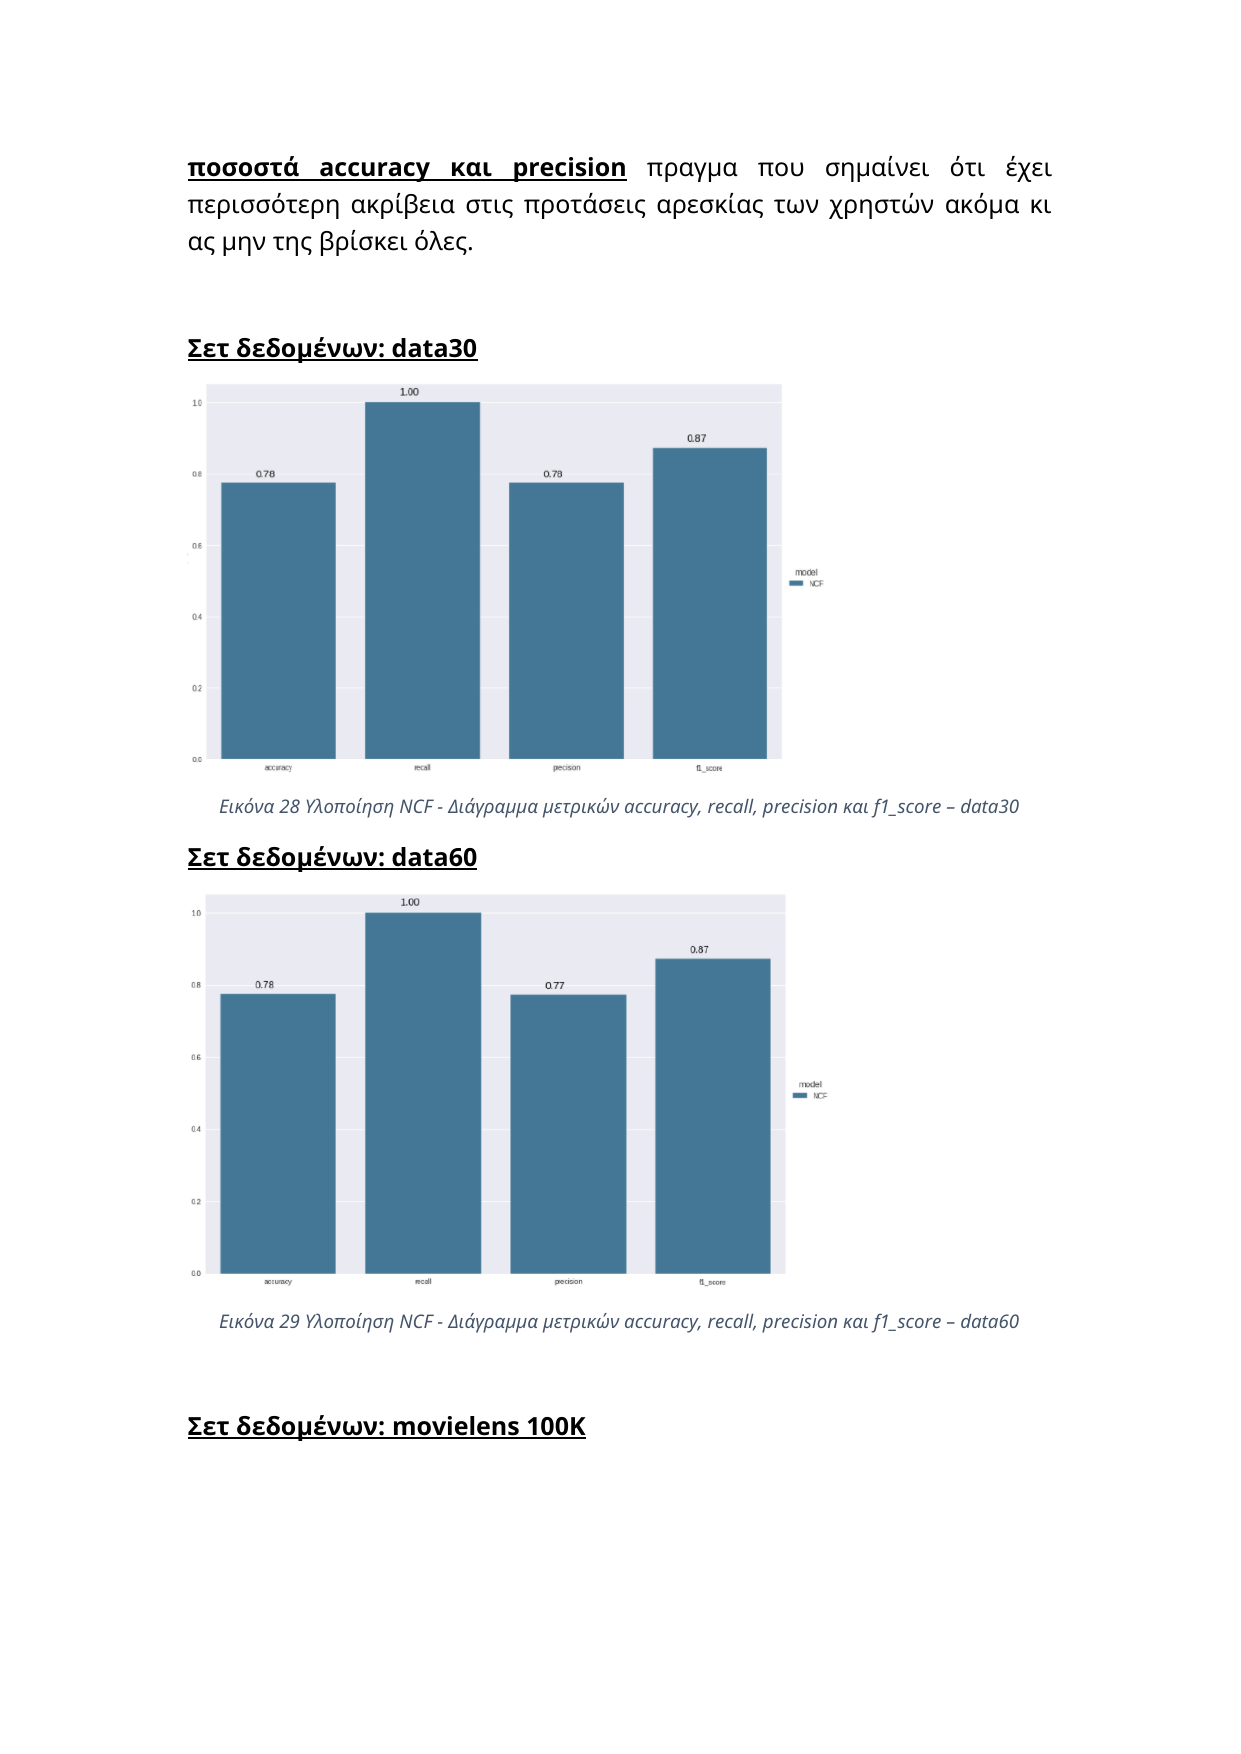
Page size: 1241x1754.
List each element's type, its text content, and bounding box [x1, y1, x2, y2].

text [187, 150, 1053, 258]
text Εικόνα 28 Υλοποίηση NCF - Διάγραμμα μετρικών accuracy, recall, precision και f1_score – data30 [187, 793, 1053, 819]
text Σετ δεδομένων: data60 [187, 839, 1053, 873]
text Σετ δεδομένων: data30 [187, 330, 1053, 364]
text Εικόνα 29 Υλοποίηση NCF - Διάγραμμα μετρικών accuracy, recall, precision και f1_score – data60 [187, 1308, 1053, 1334]
picture [187, 892, 831, 1290]
text Σετ δεδομένων: movielens 100K [187, 1408, 1053, 1442]
picture [187, 383, 825, 774]
